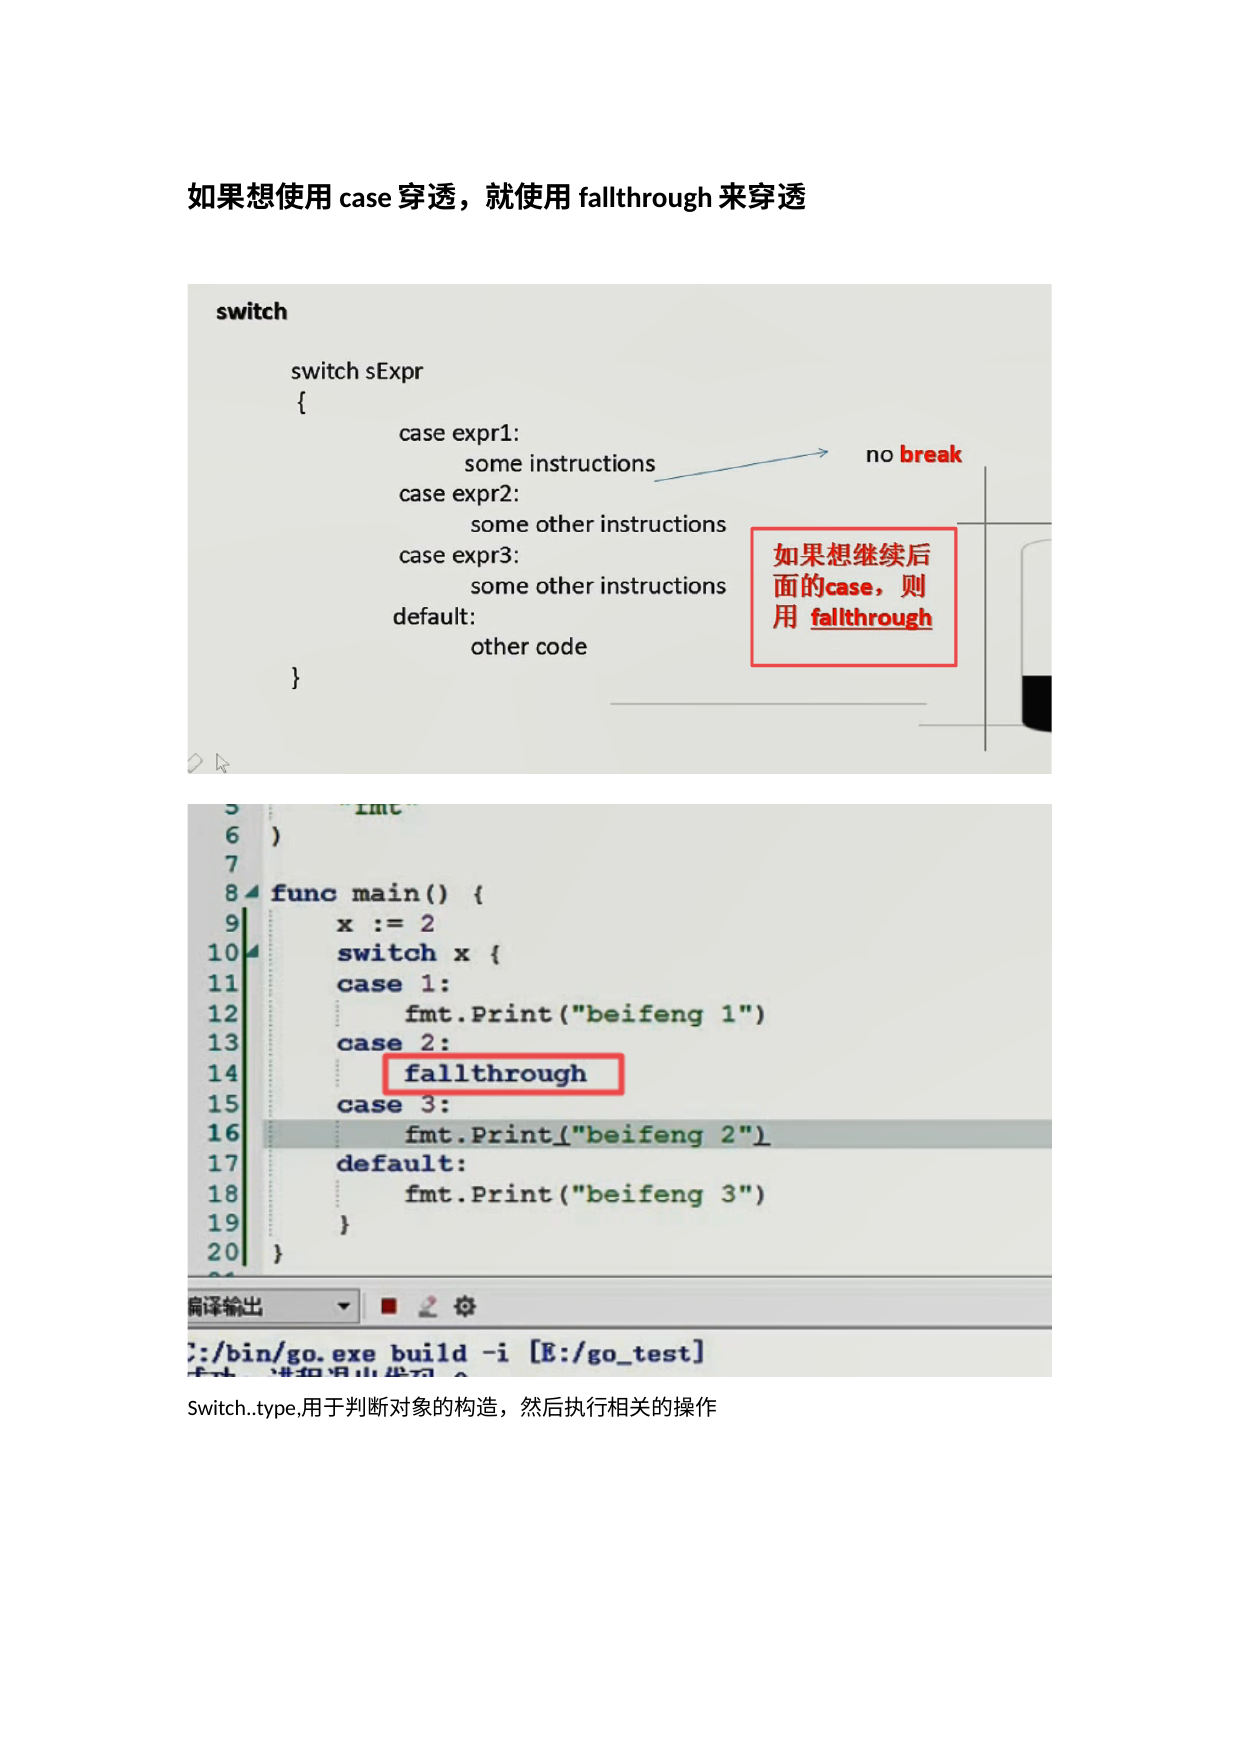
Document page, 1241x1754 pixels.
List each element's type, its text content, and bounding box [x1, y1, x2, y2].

subtitle 如果想使用case穿透，就使用fallthrough来穿透 [187, 162, 1053, 227]
picture [187, 284, 1052, 774]
text Switch..type,用于判断对象的构造，然后执行相关的操作 [187, 1389, 1053, 1422]
picture [187, 804, 1052, 1377]
